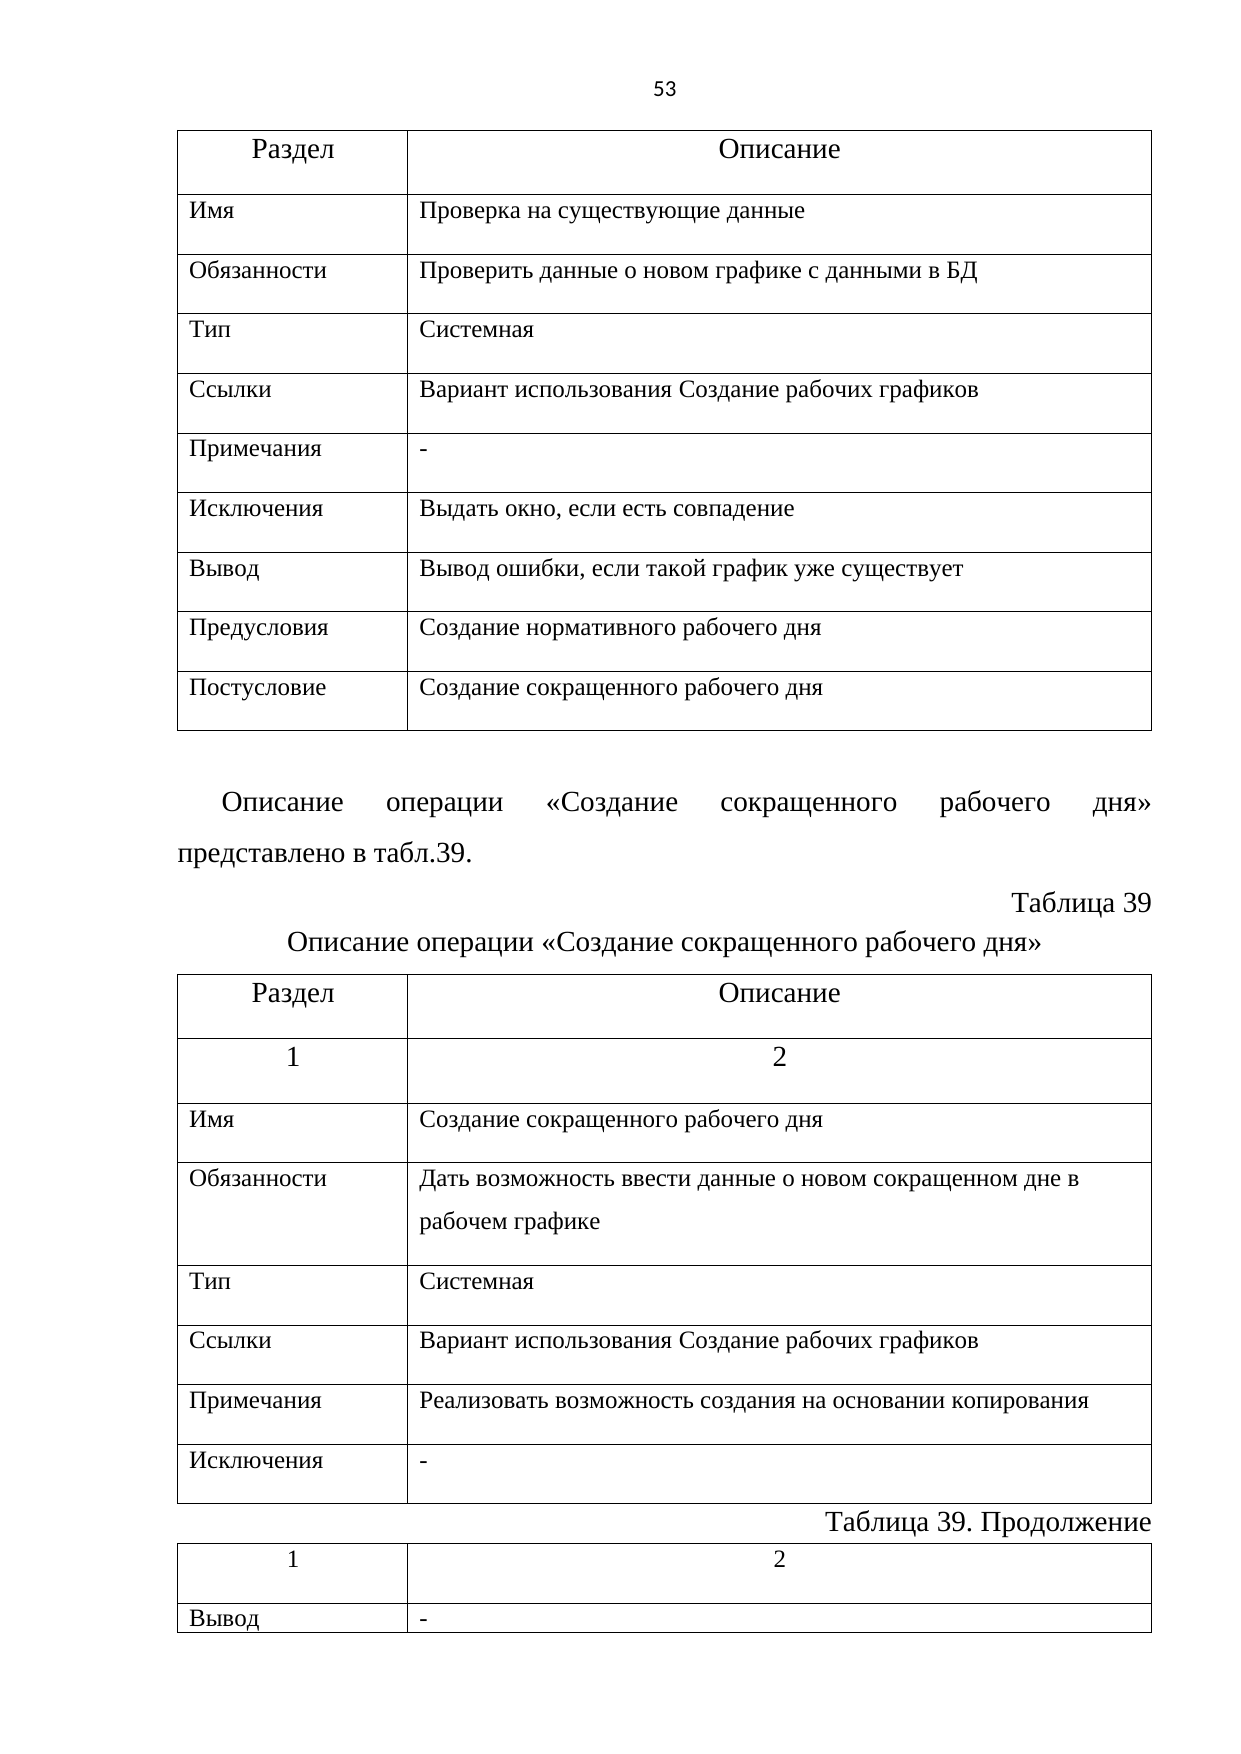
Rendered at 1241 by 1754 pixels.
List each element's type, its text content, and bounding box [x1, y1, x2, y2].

table_cell Тип [178, 314, 407, 373]
table_cell Системная [408, 1266, 1151, 1324]
table_header 1 [178, 1544, 407, 1602]
table_header Раздел [178, 131, 407, 194]
table_cell Реализовать возможность создания на основании копирования [408, 1385, 1151, 1444]
text Таблица 39. Продолжение [177, 1504, 1152, 1538]
table_cell Вывод ошибки, если такой график уже существует [408, 553, 1151, 611]
table_cell Выдать окно, если есть совпадение [408, 493, 1151, 552]
table_cell Создание сокращенного рабочего дня [408, 1104, 1151, 1162]
table_cell Исключения [178, 493, 407, 552]
table_cell Обязанности [178, 255, 407, 313]
table_cell Вариант использования Создание рабочих графиков [408, 1326, 1151, 1384]
table_cell Ссылки [178, 374, 407, 432]
table_header 2 [408, 1544, 1151, 1602]
table_cell Вывод [178, 553, 407, 611]
table_cell Дать возможность ввести данные о новом сокращенном дне в рабочем графике [408, 1163, 1151, 1265]
table_header Описание [408, 131, 1151, 194]
table_cell Ссылки [178, 1326, 407, 1384]
table_cell 1 [178, 1039, 407, 1103]
table_cell Вывод [178, 1604, 407, 1632]
table_cell Проверить данные о новом графике с данными в БД [408, 255, 1151, 313]
table_cell Проверка на существующие данные [408, 195, 1151, 254]
table_cell - [408, 1445, 1151, 1503]
table_cell Исключения [178, 1445, 407, 1503]
text Описание операции «Создание сокращенного рабочего дня» представлено в табл.39. [177, 784, 1152, 868]
table_cell Вариант использования Создание рабочих графиков [408, 374, 1151, 432]
table_cell Создание нормативного рабочего дня [408, 612, 1151, 671]
text Таблица 39 [177, 885, 1152, 919]
table_cell - [408, 1604, 1151, 1632]
table_cell Имя [178, 195, 407, 254]
table_cell Обязанности [178, 1163, 407, 1265]
table_cell - [408, 434, 1151, 492]
table_header Описание [408, 975, 1151, 1038]
table_cell Примечания [178, 1385, 407, 1444]
table_cell Создание сокращенного рабочего дня [408, 672, 1151, 730]
text Описание операции «Создание сокращенного рабочего дня» [177, 924, 1152, 957]
table_cell Примечания [178, 434, 407, 492]
table_cell Предусловия [178, 612, 407, 671]
table_cell Имя [178, 1104, 407, 1162]
table_cell Постусловие [178, 672, 407, 730]
table_cell Системная [408, 314, 1151, 373]
table_header Раздел [178, 975, 407, 1038]
table_cell Тип [178, 1266, 407, 1324]
table_cell 2 [408, 1039, 1151, 1103]
